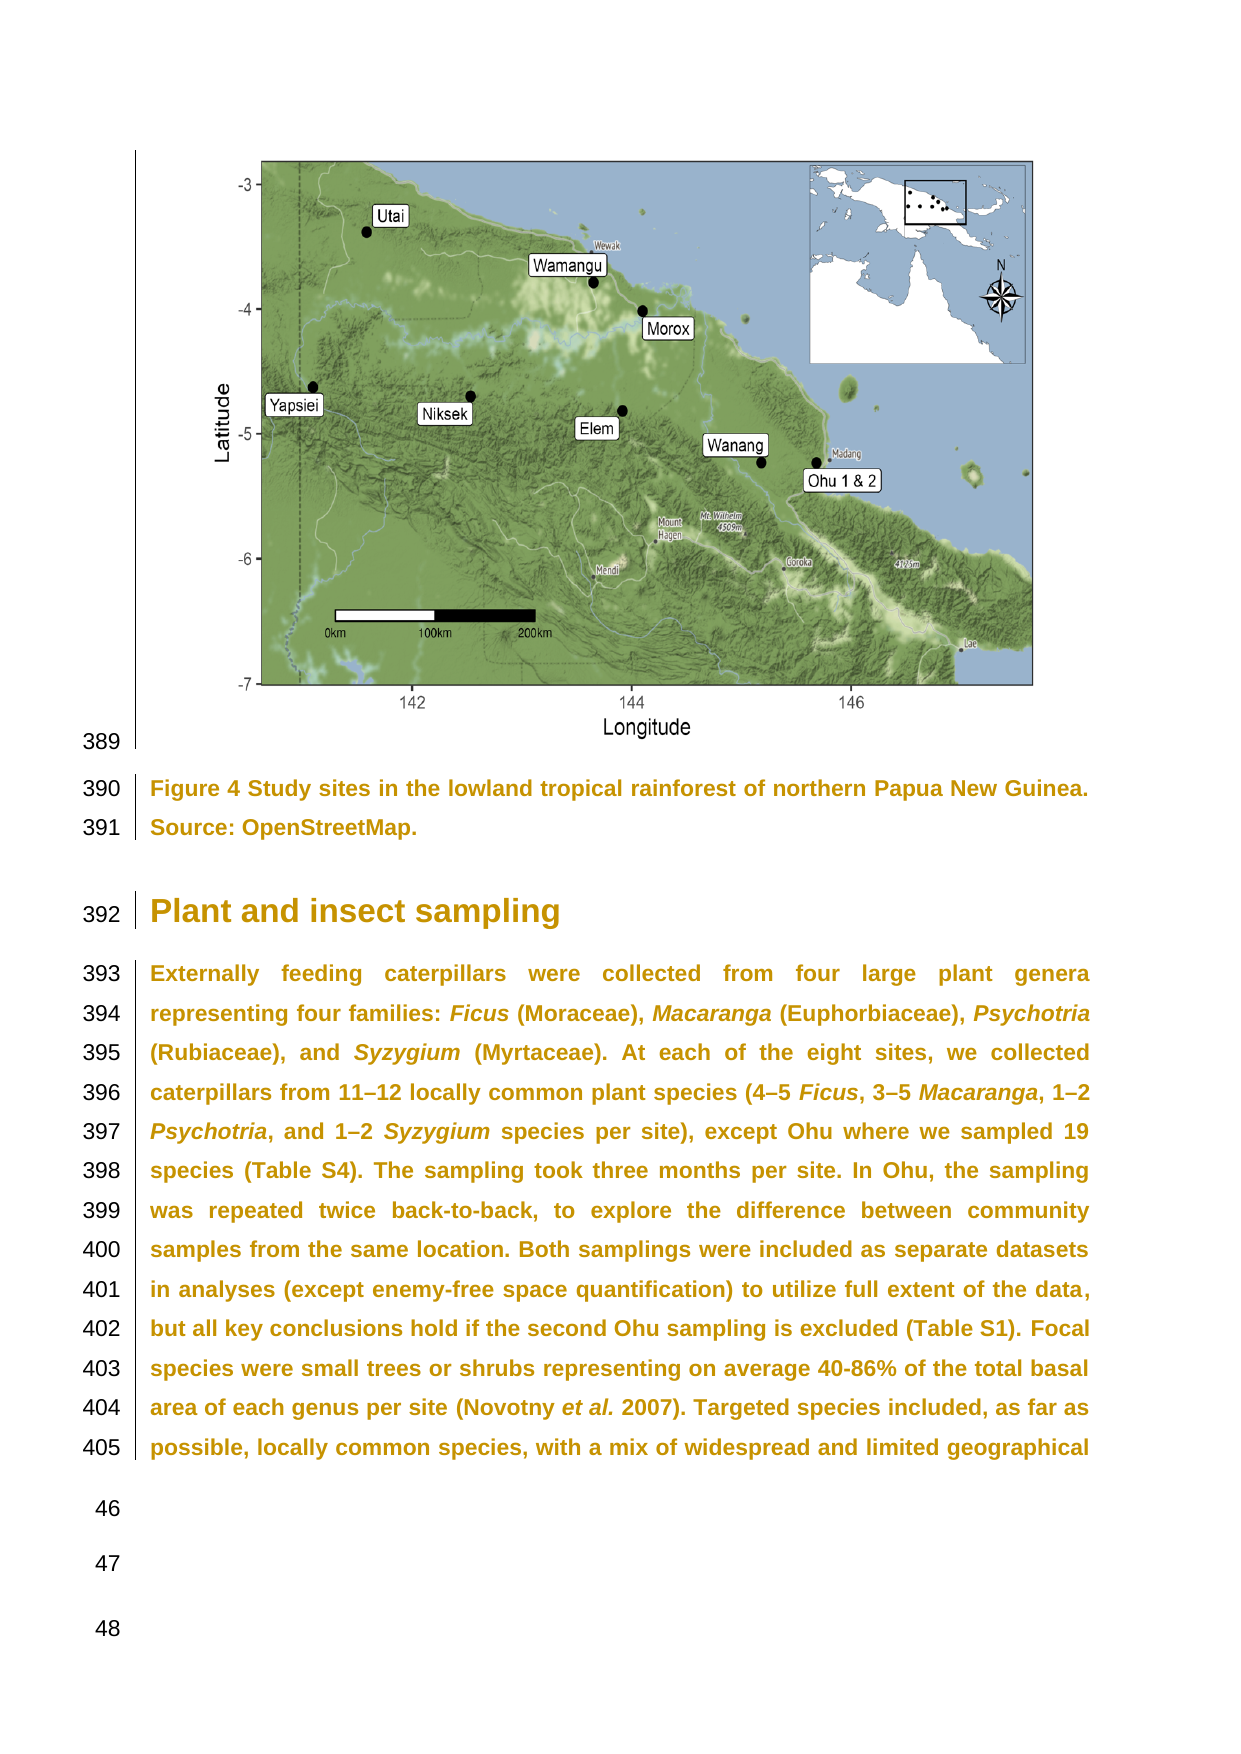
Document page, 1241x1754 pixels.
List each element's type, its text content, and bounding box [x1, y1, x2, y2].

subtitle Plant and insect sampling [150, 891, 1090, 929]
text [150, 960, 1090, 1460]
text Figure 4 Study sites in the lowland tropical rainforest of northern Papua New Guinea. Source: OpenStreetMap. [150, 774, 1090, 840]
picture [150, 150, 1097, 750]
